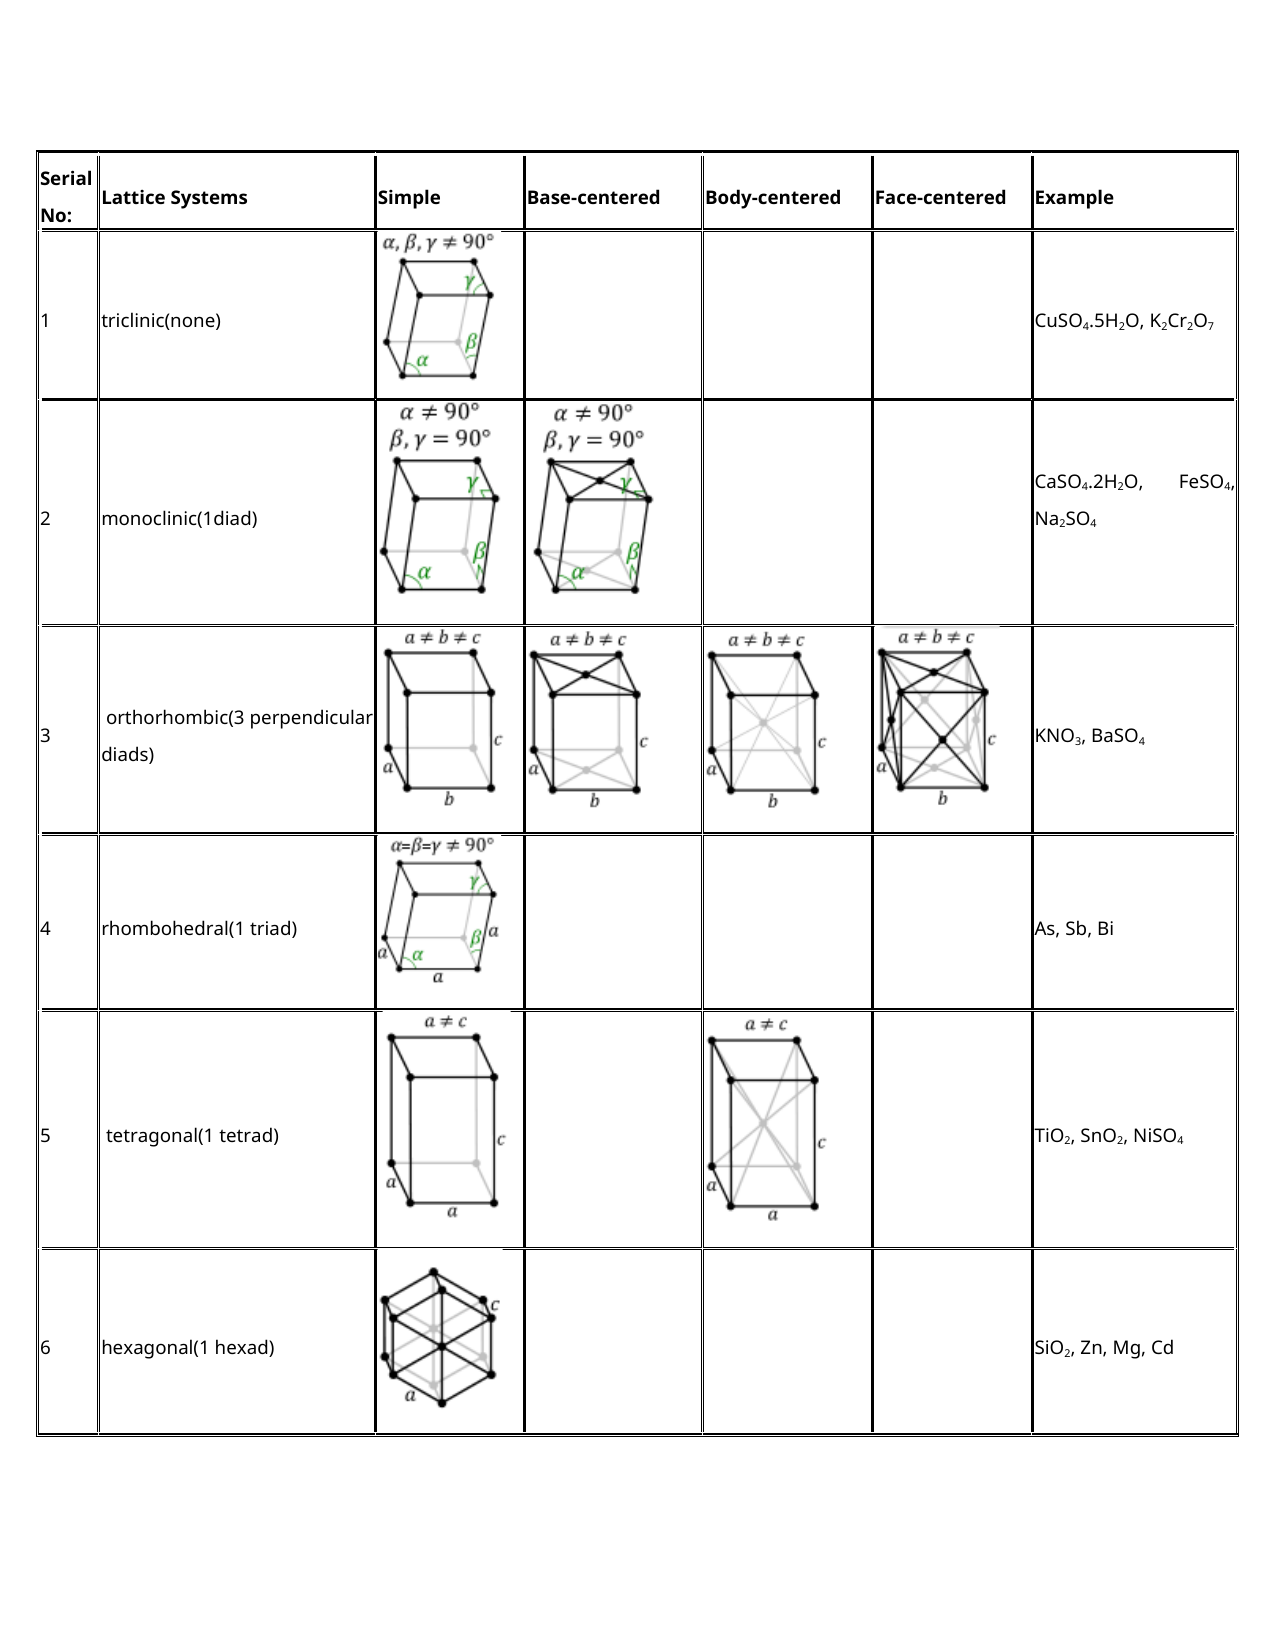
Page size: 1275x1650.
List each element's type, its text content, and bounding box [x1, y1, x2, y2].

table_cell [704, 836, 871, 1008]
table_cell [874, 836, 1031, 1008]
table_cell CaSO4.2H2O, FeSO4, Na2SO4 [1034, 398, 1237, 624]
table_cell [526, 1012, 701, 1246]
table_cell rhombohedral(1 triad) [100, 836, 374, 1008]
table_cell [874, 401, 1031, 624]
table_header Face-centered [872, 152, 1032, 228]
picture [526, 630, 663, 823]
table_cell As, Sb, Bi [1034, 832, 1236, 1008]
table_header Body-centered [703, 153, 872, 228]
table_header Base-centered [524, 153, 703, 228]
table_cell [377, 627, 523, 832]
table_cell 6 [39, 1246, 99, 1433]
table_cell [704, 627, 871, 832]
table_cell [524, 1250, 703, 1433]
table_cell [872, 1250, 1032, 1433]
table_cell [377, 401, 523, 624]
table_cell 3 [38, 624, 99, 832]
table_cell [526, 232, 701, 398]
table_cell [704, 401, 871, 624]
table_cell [375, 1250, 524, 1433]
table_header Example [1032, 153, 1236, 228]
table_cell SiO2, Zn, Mg, Cd [1032, 1246, 1236, 1433]
table_cell orthorhombic(3 perpendicular diads) [100, 627, 374, 832]
table_cell 2 [38, 398, 97, 624]
picture [377, 231, 502, 393]
picture [382, 1011, 511, 1241]
picture [382, 628, 508, 826]
table_cell [377, 1012, 523, 1246]
table_cell [874, 627, 1031, 832]
table_cell [526, 836, 701, 1008]
table_cell [377, 836, 523, 1008]
table_cell [377, 232, 523, 398]
table_cell 4 [39, 832, 97, 1008]
table_cell [874, 232, 1031, 398]
table_cell [704, 232, 871, 398]
table_cell 1 [39, 228, 97, 398]
table_header Simple [375, 153, 524, 228]
picture [377, 1249, 503, 1428]
table_header Serial No: [39, 153, 99, 228]
table_cell hexagonal(1 hexad) [99, 1250, 375, 1433]
table_cell CuSO4.5H2O, K2Cr2O7 [1034, 228, 1236, 398]
table_cell KNO3, BaSO4 [1032, 624, 1237, 832]
picture [704, 1017, 841, 1235]
table_cell [703, 1250, 872, 1433]
table_cell TiO2, SnO2, NiSO4 [1034, 1008, 1236, 1246]
table_cell [526, 401, 701, 624]
picture [377, 401, 505, 619]
picture [531, 403, 696, 616]
table_cell tetragonal(1 tetrad) [100, 1012, 374, 1246]
table_cell monoclinic(1diad) [100, 401, 374, 624]
table_cell triclinic(none) [100, 232, 374, 398]
table_cell [526, 627, 701, 832]
picture [704, 629, 865, 825]
picture [874, 626, 1000, 827]
table_cell 5 [39, 1008, 97, 1246]
picture [377, 835, 502, 1003]
table_cell [874, 1012, 1031, 1246]
table_header Lattice Systems [99, 153, 375, 228]
table_cell [704, 1012, 871, 1246]
